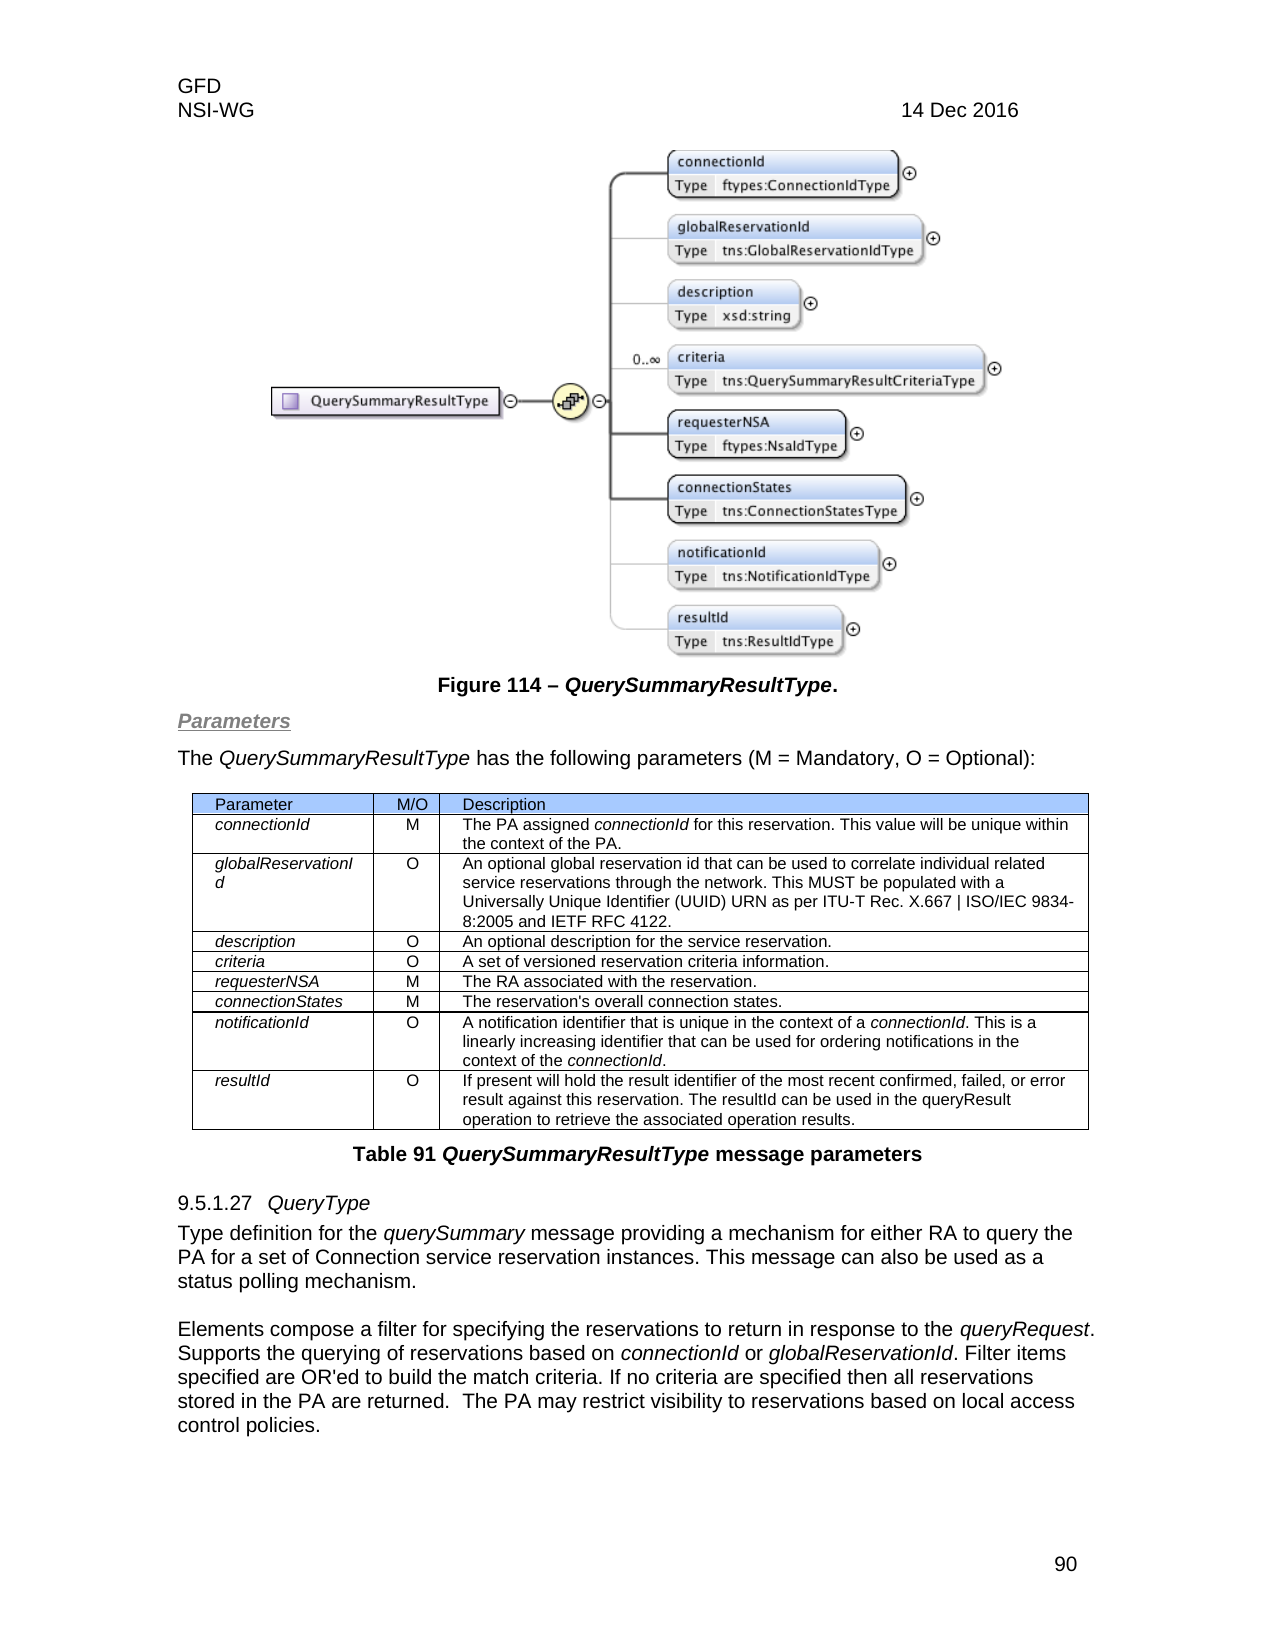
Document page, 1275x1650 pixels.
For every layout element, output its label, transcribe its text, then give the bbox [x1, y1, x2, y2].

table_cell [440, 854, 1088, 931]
subtitle QueryType [177, 1191, 1098, 1215]
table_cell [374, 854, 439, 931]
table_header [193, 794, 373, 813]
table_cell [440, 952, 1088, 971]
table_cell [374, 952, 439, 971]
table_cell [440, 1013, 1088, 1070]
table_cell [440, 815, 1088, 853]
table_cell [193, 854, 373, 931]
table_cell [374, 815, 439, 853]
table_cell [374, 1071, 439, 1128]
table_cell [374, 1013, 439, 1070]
text The QuerySummaryResultType has the following parameters (M = Mandatory, O = Optional): [177, 745, 1098, 769]
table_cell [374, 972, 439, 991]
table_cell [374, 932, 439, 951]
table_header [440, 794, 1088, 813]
text Figure 114 – QuerySummaryResultType. [177, 672, 1098, 696]
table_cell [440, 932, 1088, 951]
text Parameters [177, 709, 1098, 733]
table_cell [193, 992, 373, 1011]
picture [271, 150, 1004, 660]
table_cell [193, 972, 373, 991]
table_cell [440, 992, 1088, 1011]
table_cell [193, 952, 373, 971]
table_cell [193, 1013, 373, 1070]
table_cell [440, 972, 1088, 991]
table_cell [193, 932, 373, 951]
text Elements compose a filter for specifying the reservations to return in response to the queryRequest. Supports the querying of reservations based on connectionId or globalReservationId. Filter items specified are OR'ed to build the match criteria. If no criteria are specified then all reservations stored in the PA are returned. The PA may restrict visibility to reservations based on local access control policies. [177, 1317, 1098, 1437]
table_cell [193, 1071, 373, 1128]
text Table 91 QuerySummaryResultType message parameters [177, 1142, 1098, 1166]
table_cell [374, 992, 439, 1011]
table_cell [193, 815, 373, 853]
text Type definition for the querySummary message providing a mechanism for either RA to query the PA for a set of Connection service reservation instances. This message can also be used as a status polling mechanism. [177, 1221, 1098, 1293]
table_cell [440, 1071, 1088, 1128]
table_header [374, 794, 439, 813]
